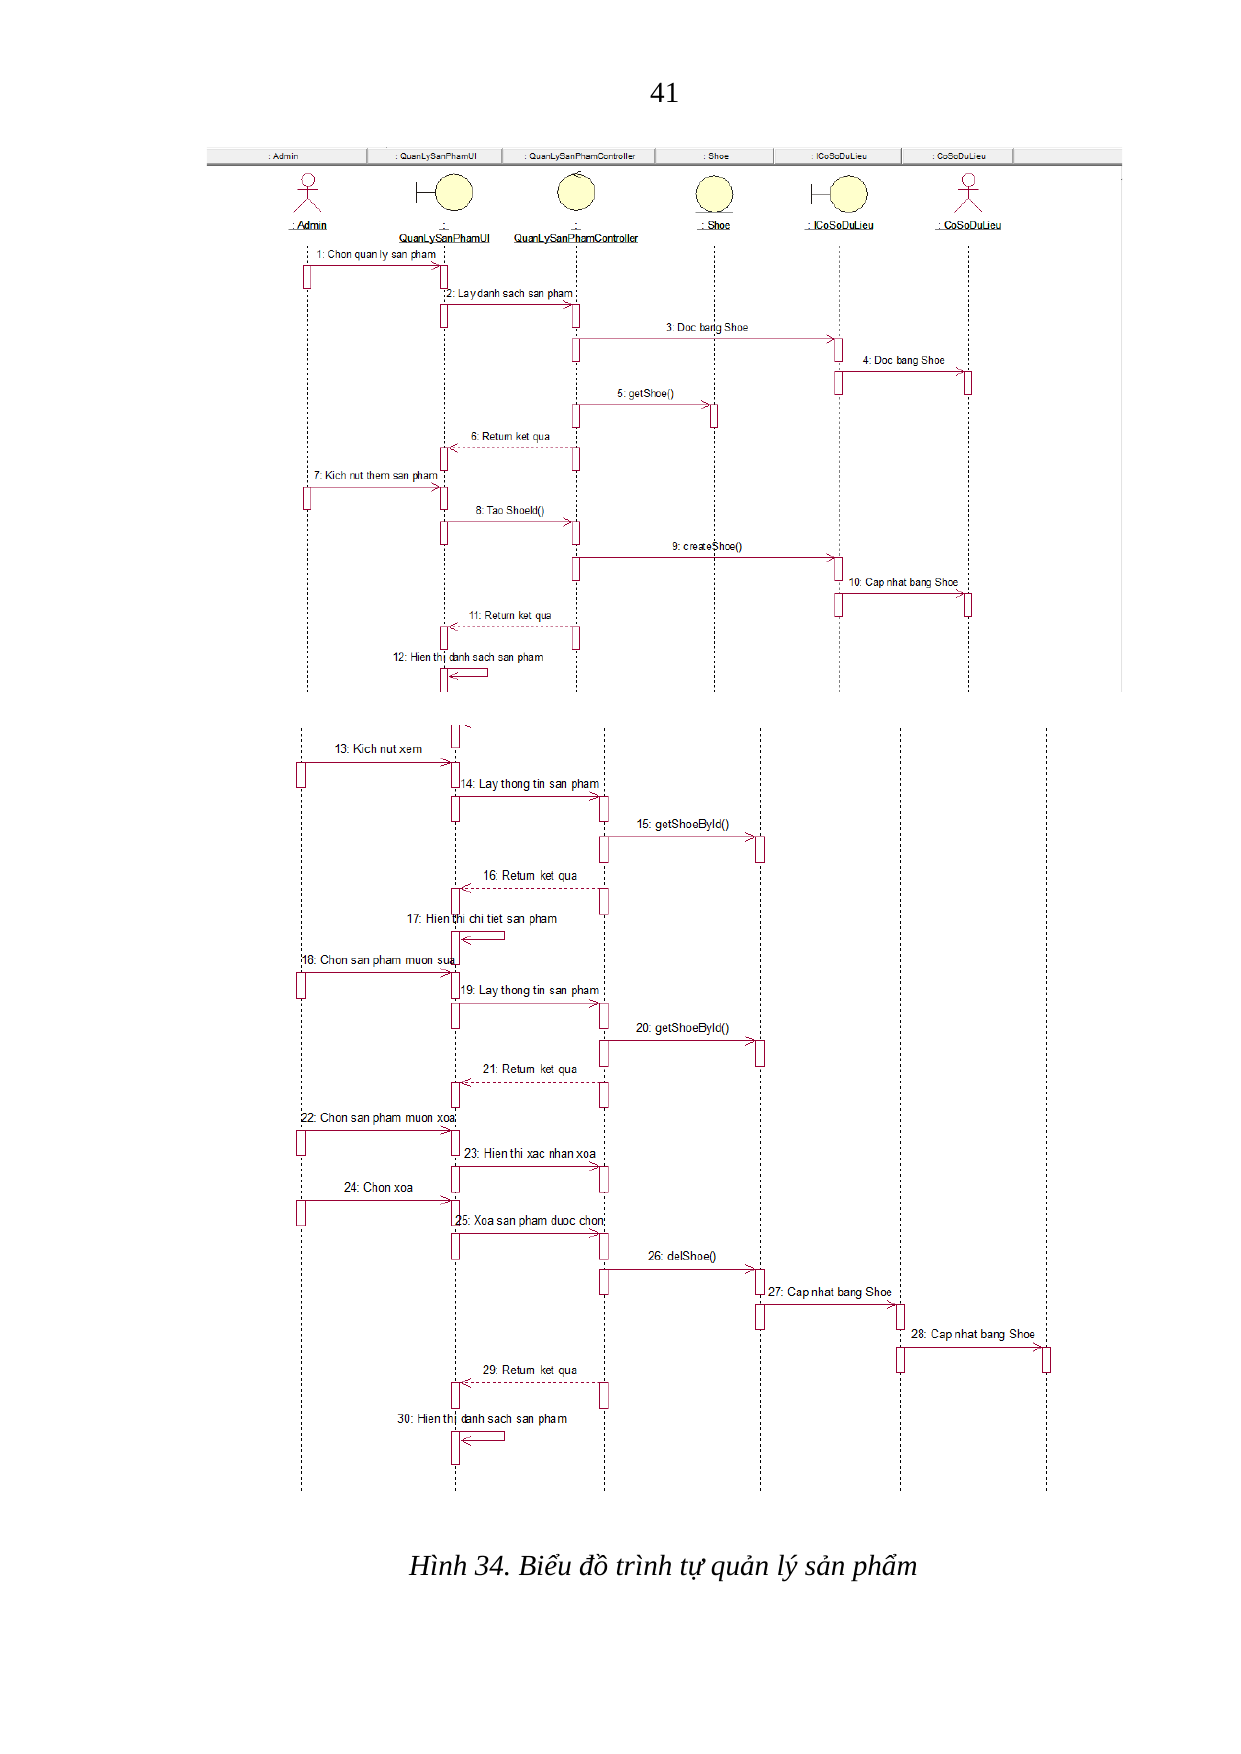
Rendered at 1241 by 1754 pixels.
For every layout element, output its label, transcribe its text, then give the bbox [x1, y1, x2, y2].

picture [206, 725, 1123, 1515]
text Hình 34. Biểu đồ trình tự quản lý sản phẩm [207, 1548, 1122, 1581]
picture [206, 147, 1123, 692]
